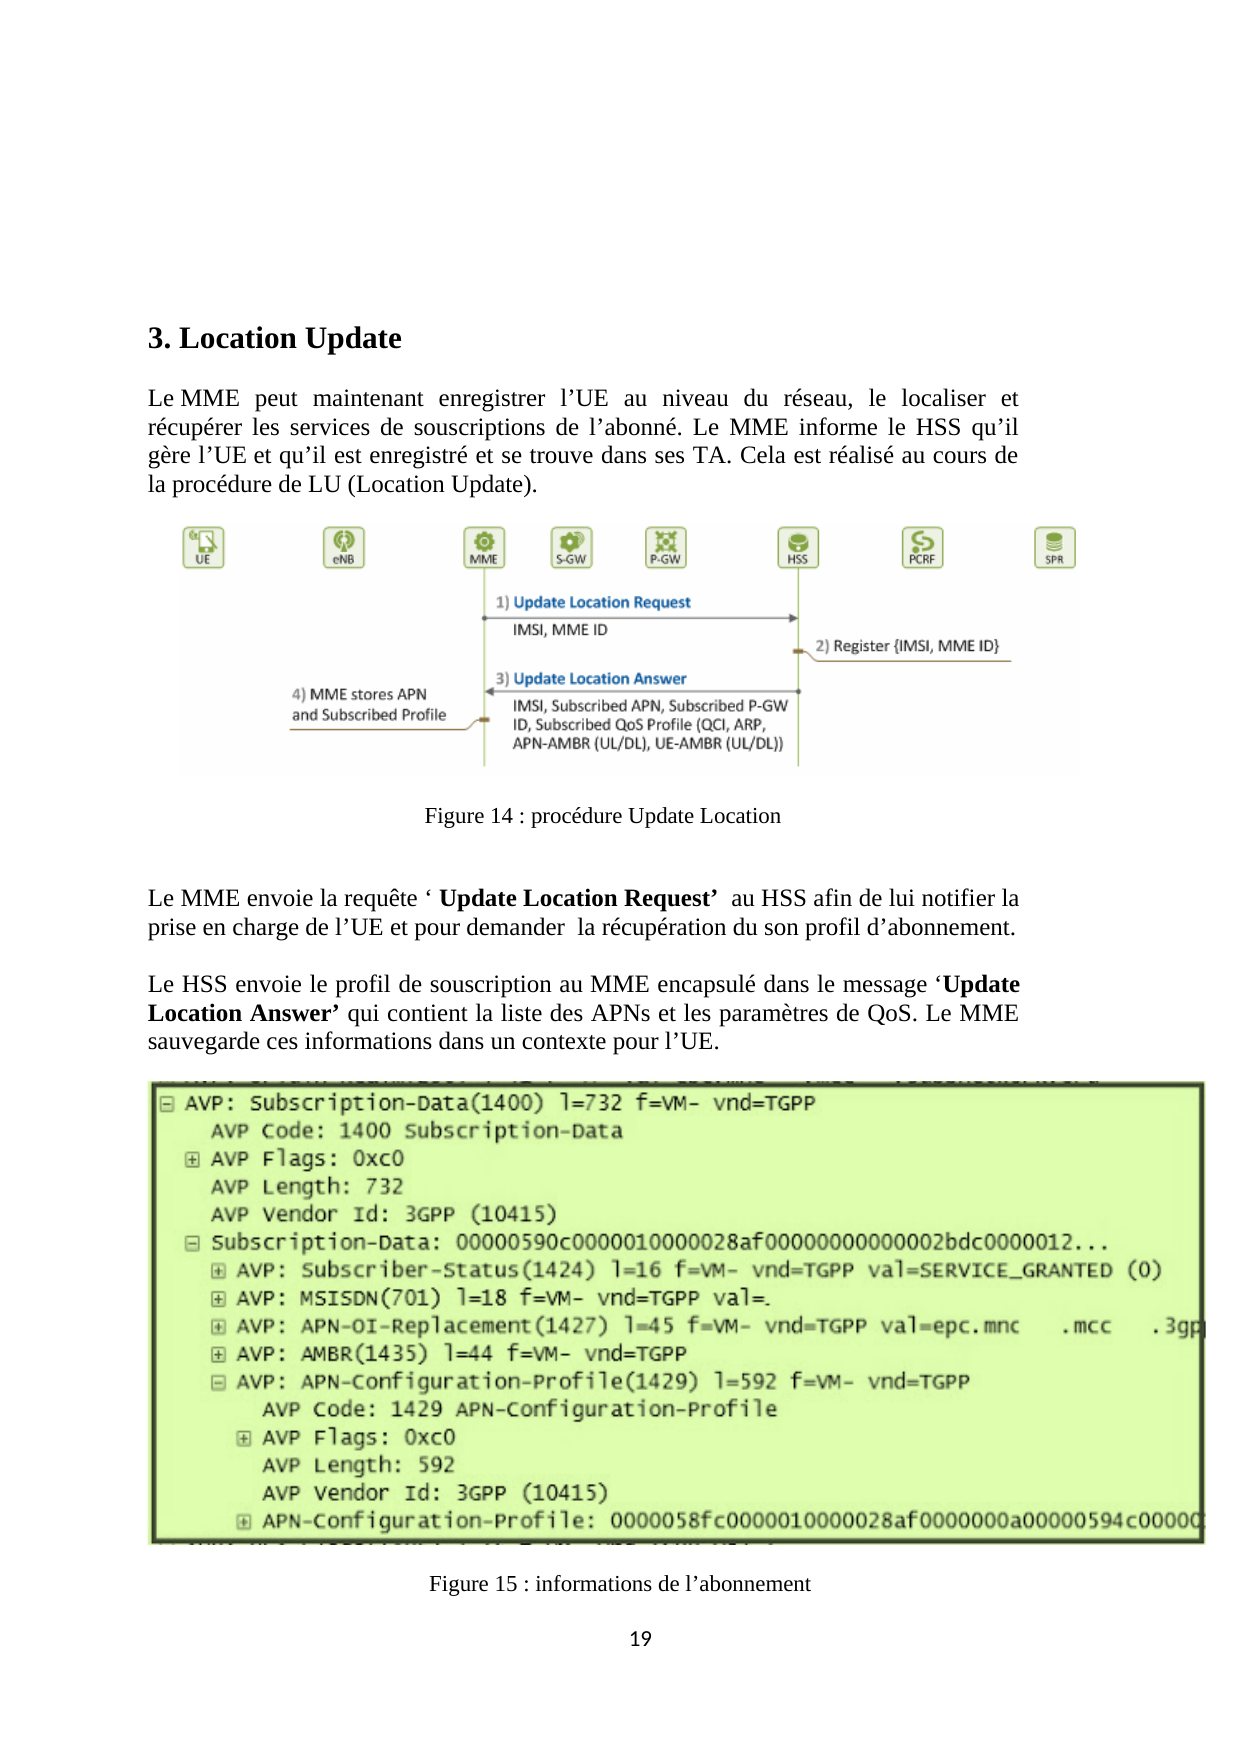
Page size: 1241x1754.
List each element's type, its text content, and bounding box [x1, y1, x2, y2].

subtitle 3. Location Update [148, 319, 1093, 355]
text Le MME envoie la requête ‘ Update Location Request’ au HSS afin de lui notifier la prise en charge de l’UE et pour demander la récupération du son profil d’abonnement. [148, 883, 1020, 941]
text Le MME peut maintenant enregistrer l’UE au niveau du réseau, le localiser et récupérer les services de souscriptions de l’abonné. Le MME informe le HSS qu’il gère l’UE et qu’il est enregistré et se trouve dans ses TA. Cela est réalisé au cours de la procédure de LU (Location Update). [148, 383, 1020, 498]
picture [180, 524, 1079, 776]
text Figure 14 : procédure Update Location [146, 802, 1020, 828]
text Figure 15 : informations de l’abonnement [148, 1571, 1093, 1597]
text Le HSS envoie le profil de souscription au MME encapsulé dans le message ‘Update Location Answer’ qui contient la liste des APNs et les paramètres de QoS. Le MME sauvegarde ces informations dans un contexte pour l’UE. [148, 969, 1020, 1055]
